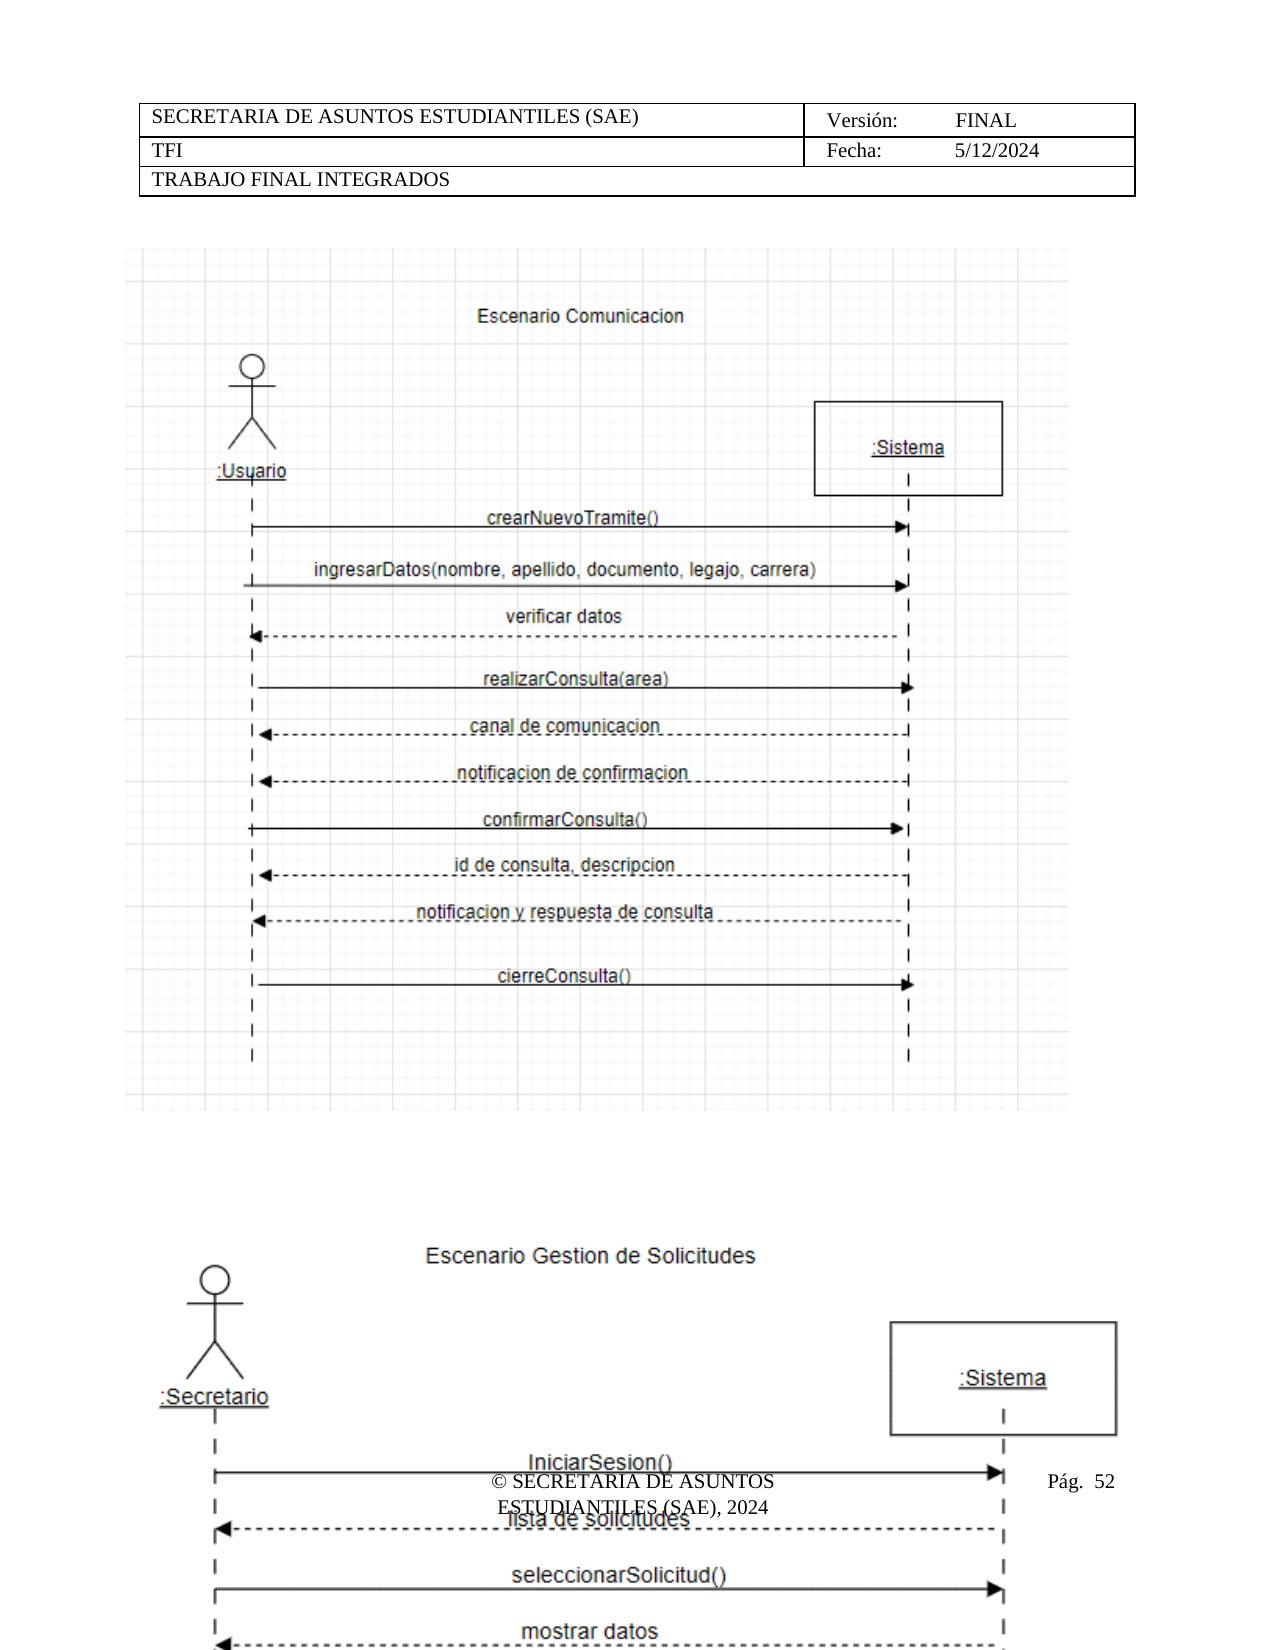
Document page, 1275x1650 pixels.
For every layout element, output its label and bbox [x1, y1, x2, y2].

picture [125, 248, 1069, 1111]
picture [156, 1187, 1125, 1650]
